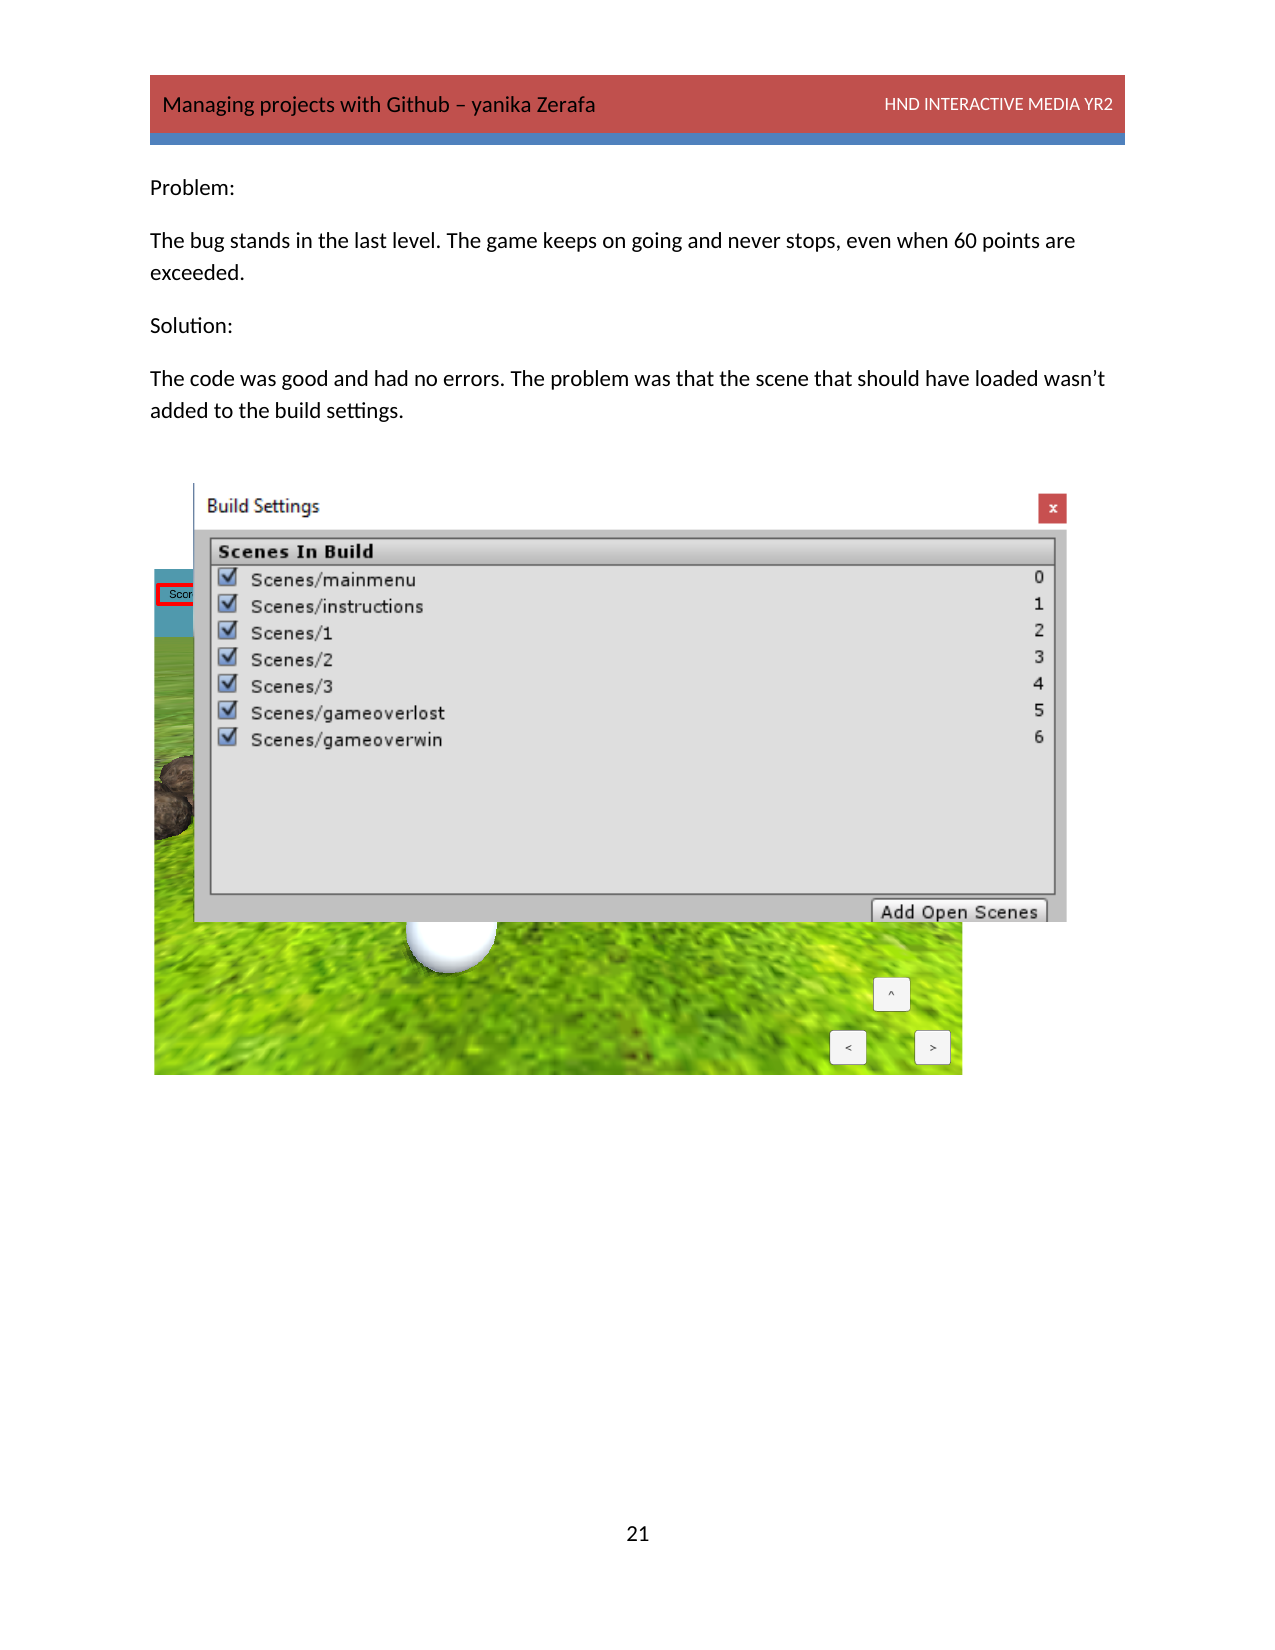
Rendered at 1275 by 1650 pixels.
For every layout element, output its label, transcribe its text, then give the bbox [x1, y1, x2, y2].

text Problem: [150, 173, 1125, 201]
picture [154, 483, 1069, 1075]
text The code was good and had no errors. The problem was that the scene that should have loaded wasn’t added to the build settings. [150, 364, 1125, 424]
text The bug stands in the last level. The game keeps on going and never stops, even when 60 points are exceeded. [150, 226, 1125, 286]
text Solution: [150, 311, 1125, 339]
